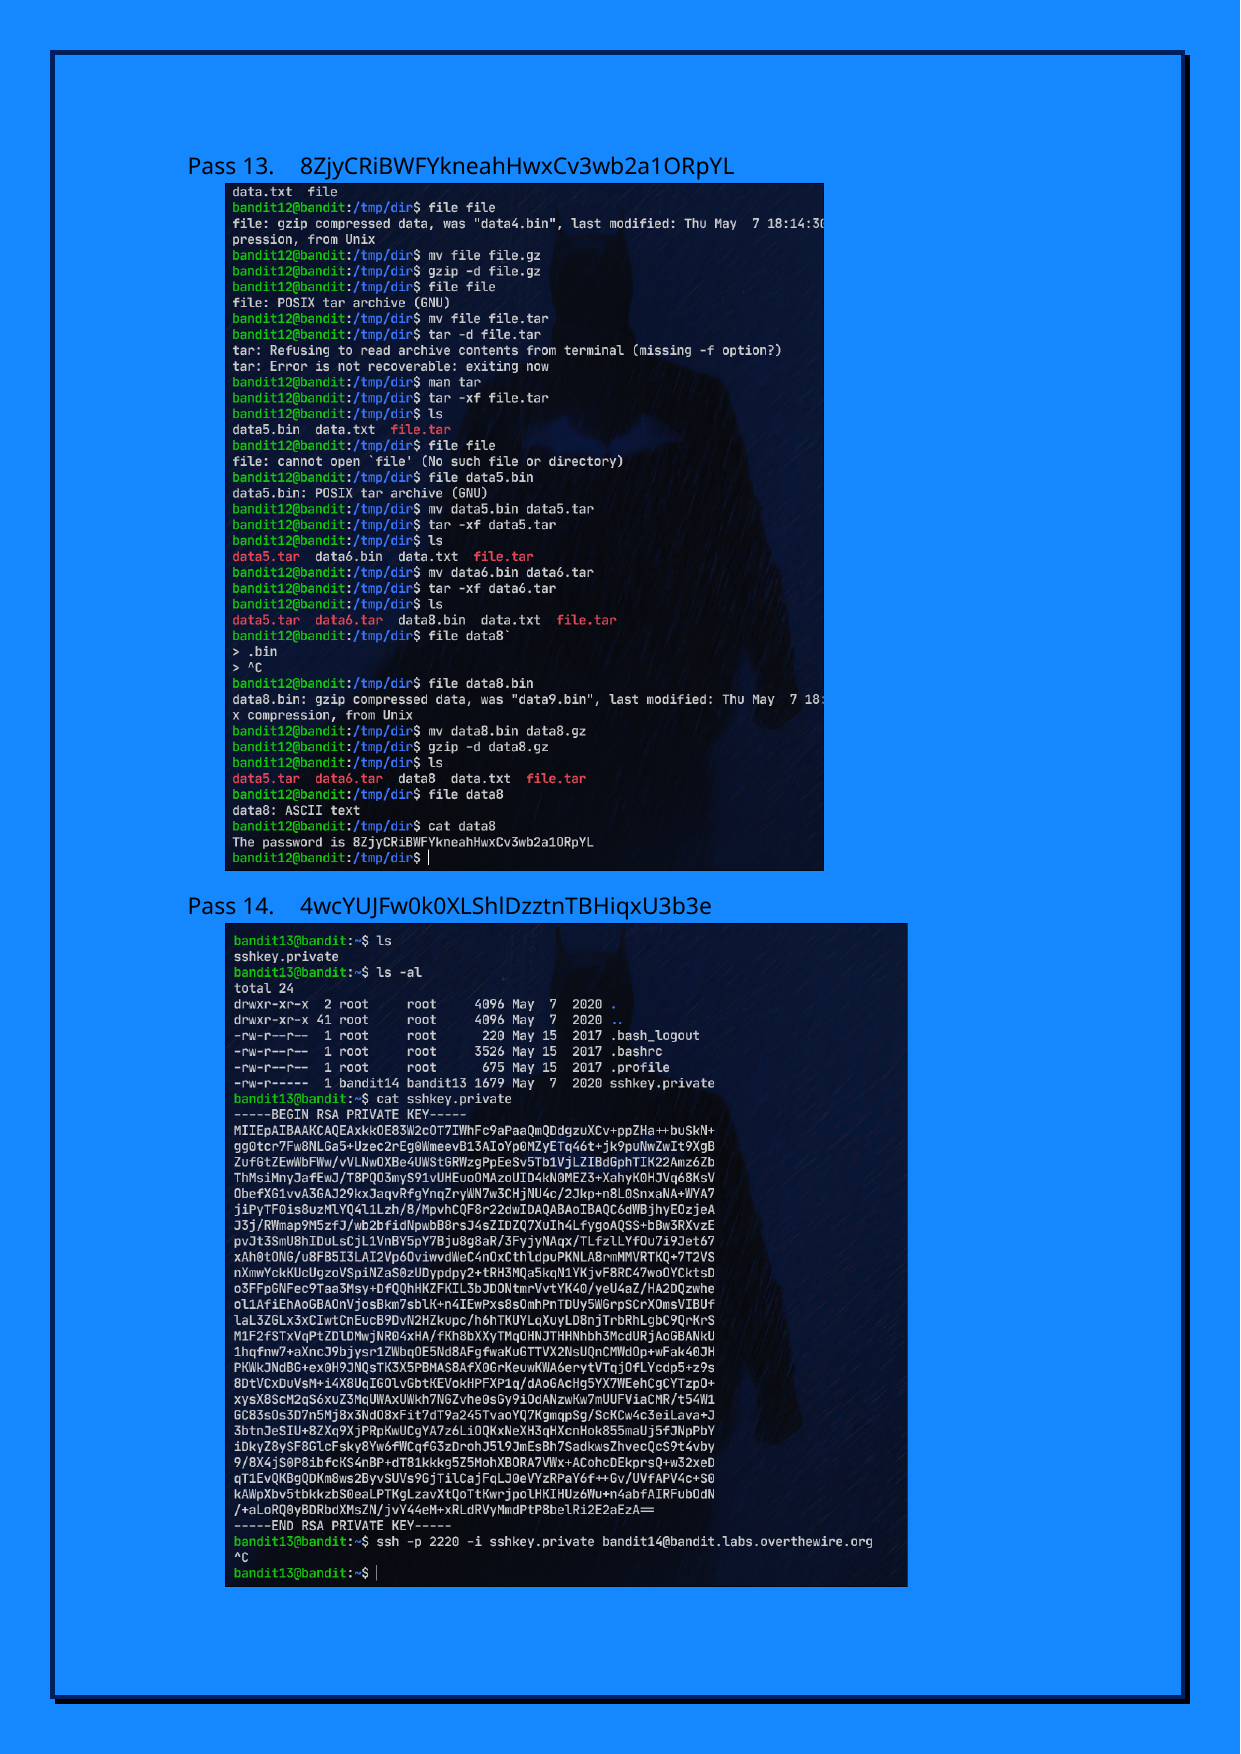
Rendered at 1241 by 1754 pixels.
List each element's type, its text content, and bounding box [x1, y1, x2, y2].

picture [225, 923, 908, 1587]
picture [225, 183, 824, 871]
